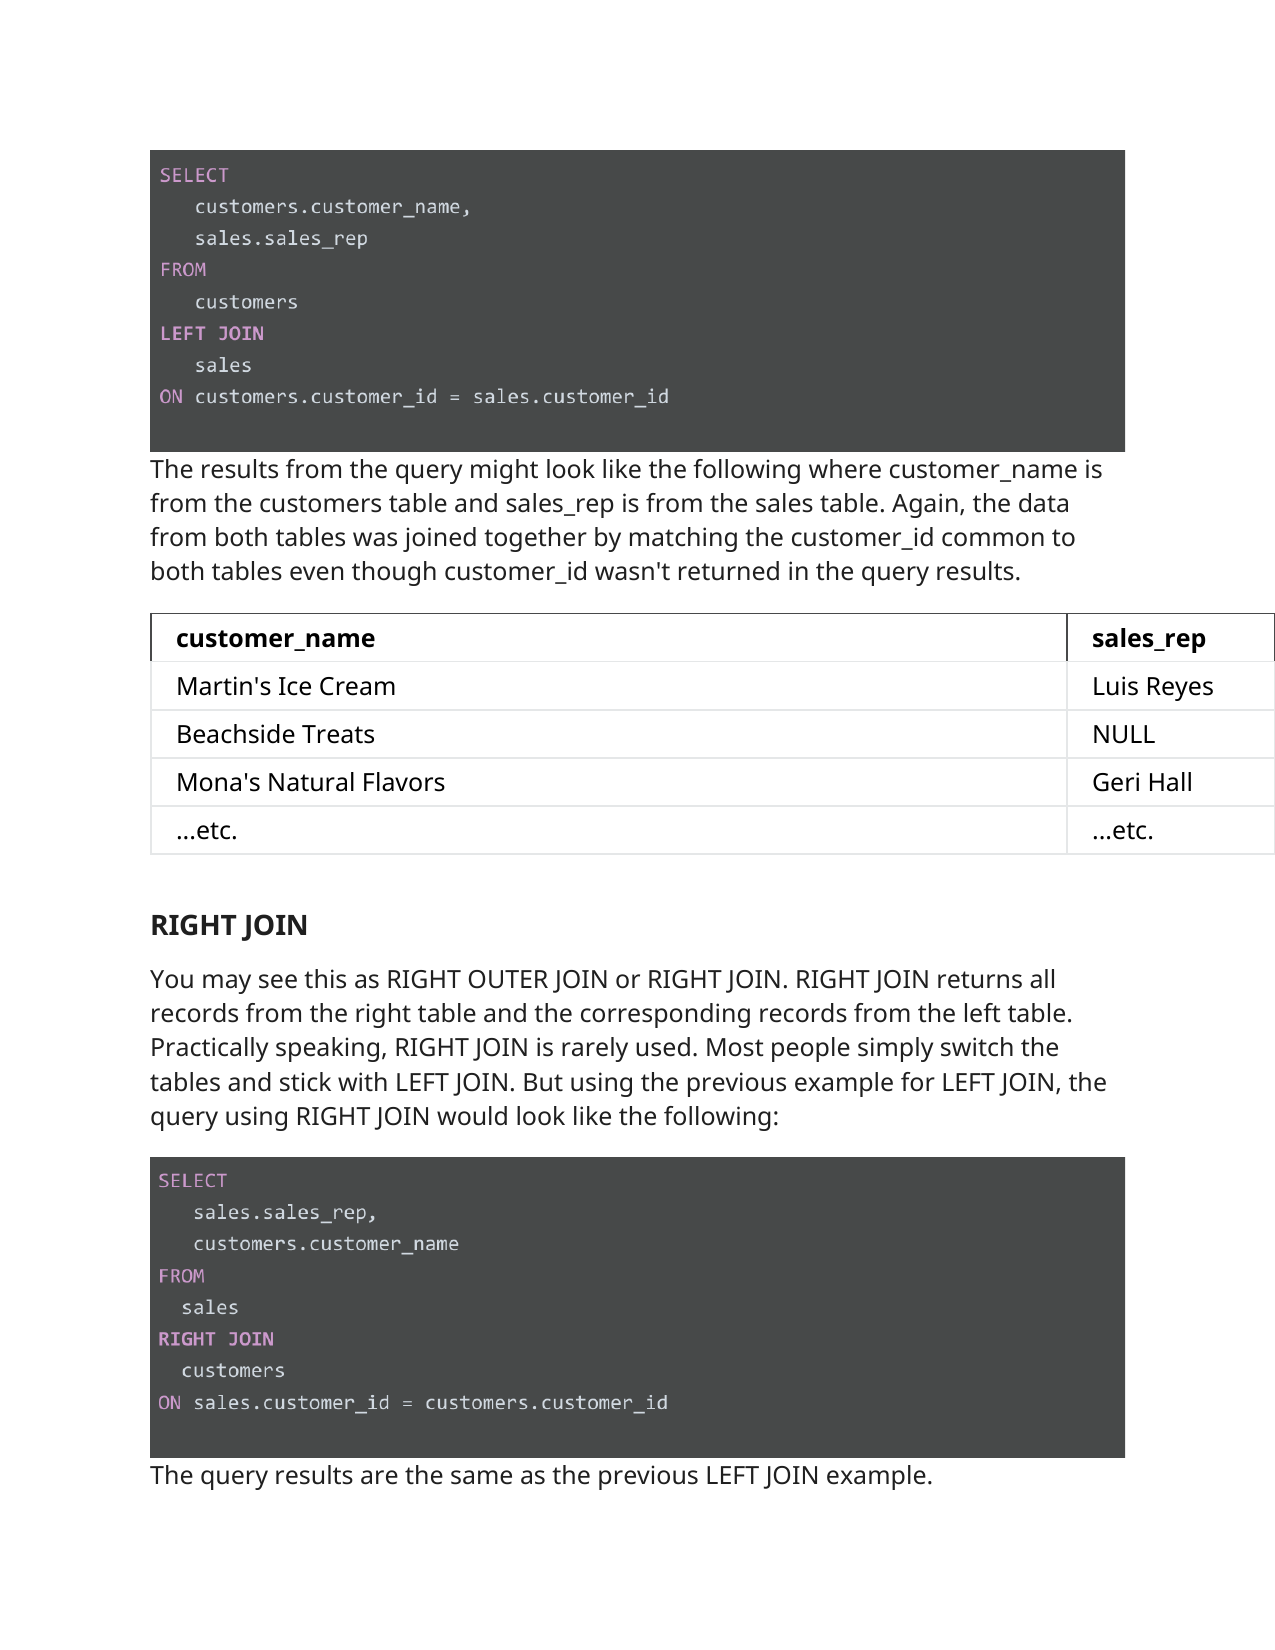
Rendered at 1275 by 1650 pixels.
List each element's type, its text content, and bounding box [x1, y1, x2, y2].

table_header customer_name [152, 614, 1066, 661]
text RIGHT JOIN [150, 905, 1125, 943]
table_cell Luis Reyes [1068, 662, 1274, 709]
text The results from the query might look like the following where customer_name is from the customers table and sales_rep is from the sales table. Again, the data from both tables was joined together by matching the customer_id common to both tables even though customer_id wasn't returned in the query results. [150, 452, 1125, 588]
table_cell Martin's Ice Cream [152, 662, 1066, 709]
text The query results are the same as the previous LEFT JOIN example. [150, 1458, 1125, 1492]
table_cell ...etc. [1068, 807, 1274, 853]
table_cell Geri Hall [1068, 759, 1274, 805]
table_cell NULL [1068, 711, 1274, 757]
picture [150, 150, 1125, 452]
table_cell Beachside Treats [152, 711, 1066, 757]
picture [150, 1157, 1125, 1458]
table_header sales_rep [1068, 614, 1274, 661]
text You may see this as RIGHT OUTER JOIN or RIGHT JOIN. RIGHT JOIN returns all records from the right table and the corresponding records from the left table. Practically speaking, RIGHT JOIN is rarely used. Most people simply switch the tables and stick with LEFT JOIN. But using the previous example for LEFT JOIN, the query using RIGHT JOIN would look like the following: [150, 962, 1125, 1132]
table_cell ...etc. [152, 807, 1066, 853]
table_cell Mona's Natural Flavors [152, 759, 1066, 805]
